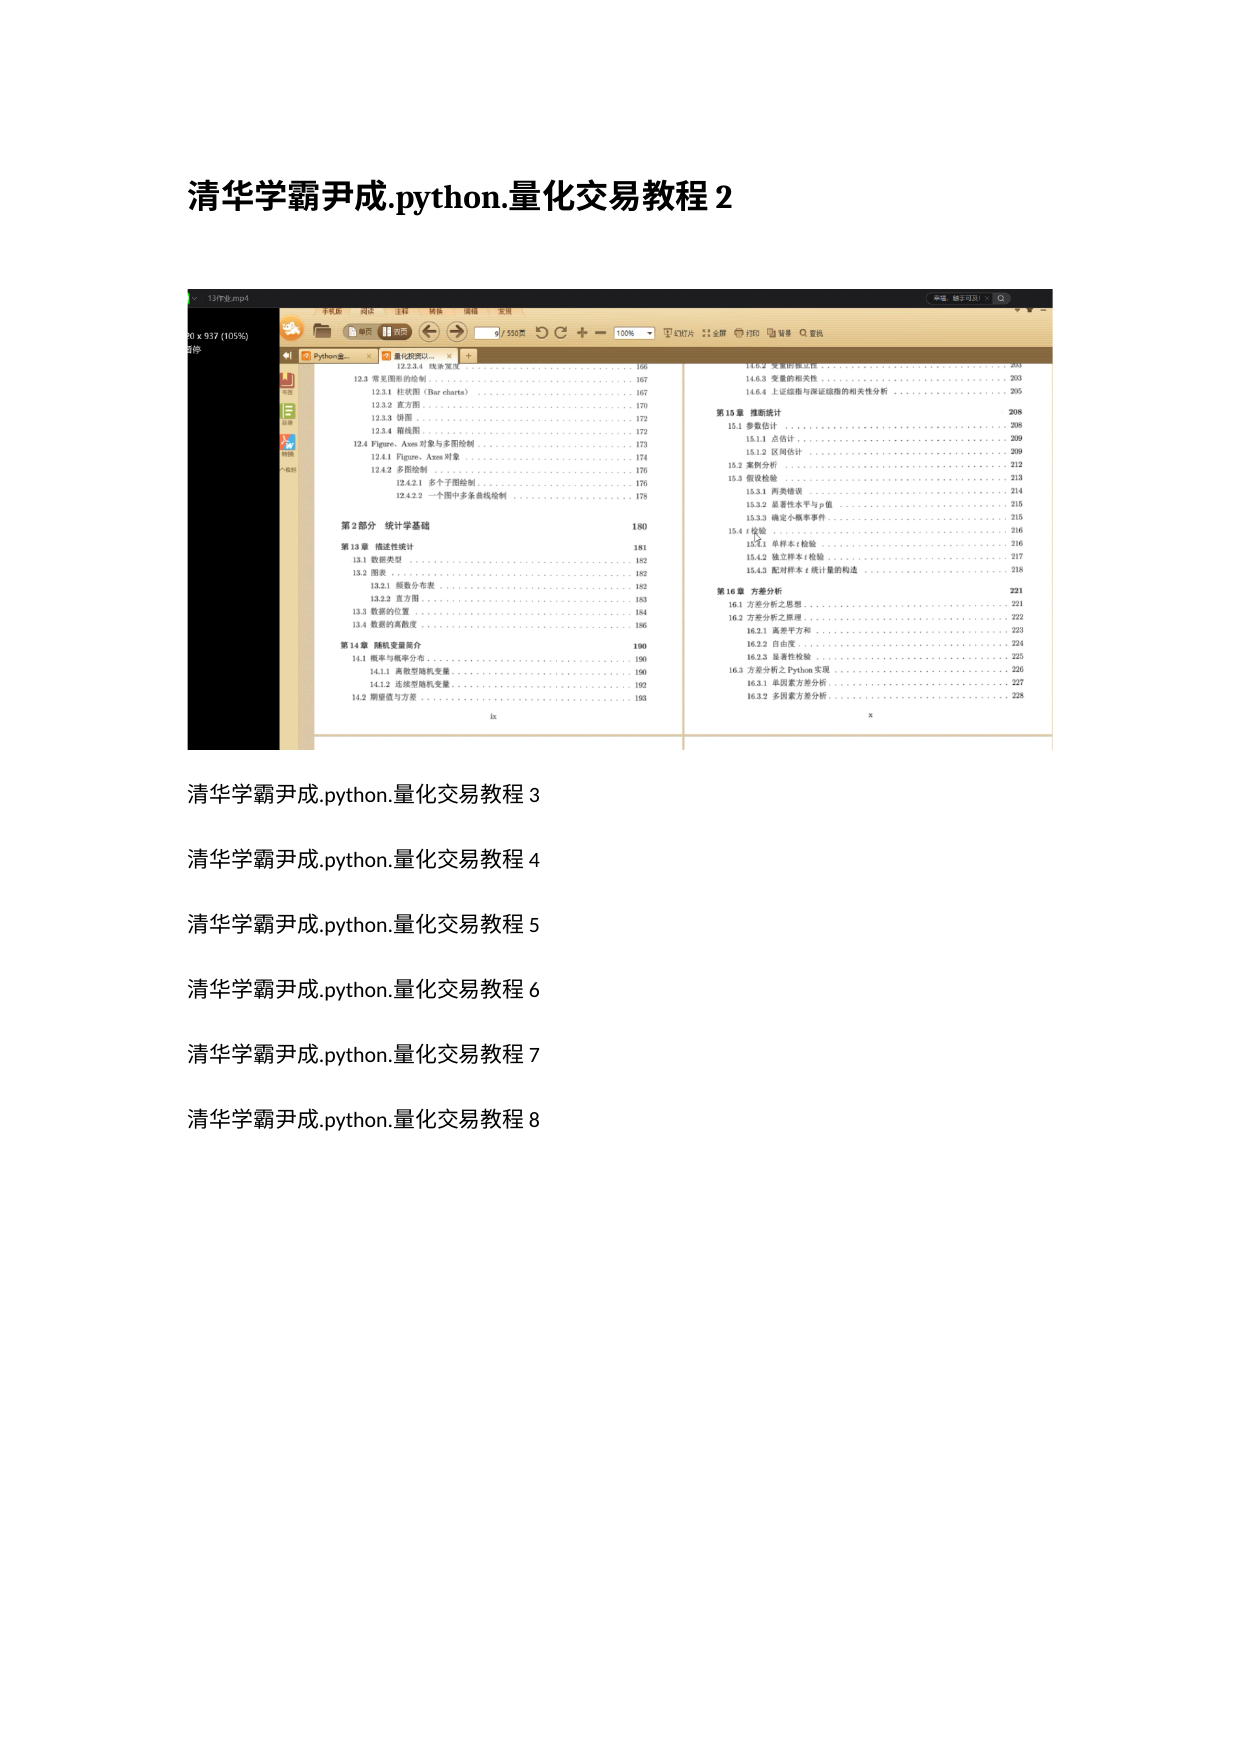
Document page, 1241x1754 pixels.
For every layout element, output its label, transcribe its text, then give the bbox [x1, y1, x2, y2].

text 清华学霸尹成.python.量化交易教程3 [187, 777, 1053, 809]
text 清华学霸尹成.python.量化交易教程6 [187, 972, 1053, 1004]
text 清华学霸尹成.python.量化交易教程4 [187, 842, 1053, 874]
text 清华学霸尹成.python.量化交易教程7 [187, 1037, 1053, 1069]
subtitle 清华学霸尹成.python.量化交易教程2 [187, 162, 1053, 227]
text 清华学霸尹成.python.量化交易教程8 [187, 1102, 1053, 1134]
text 清华学霸尹成.python.量化交易教程5 [187, 907, 1053, 939]
picture [187, 289, 1053, 750]
